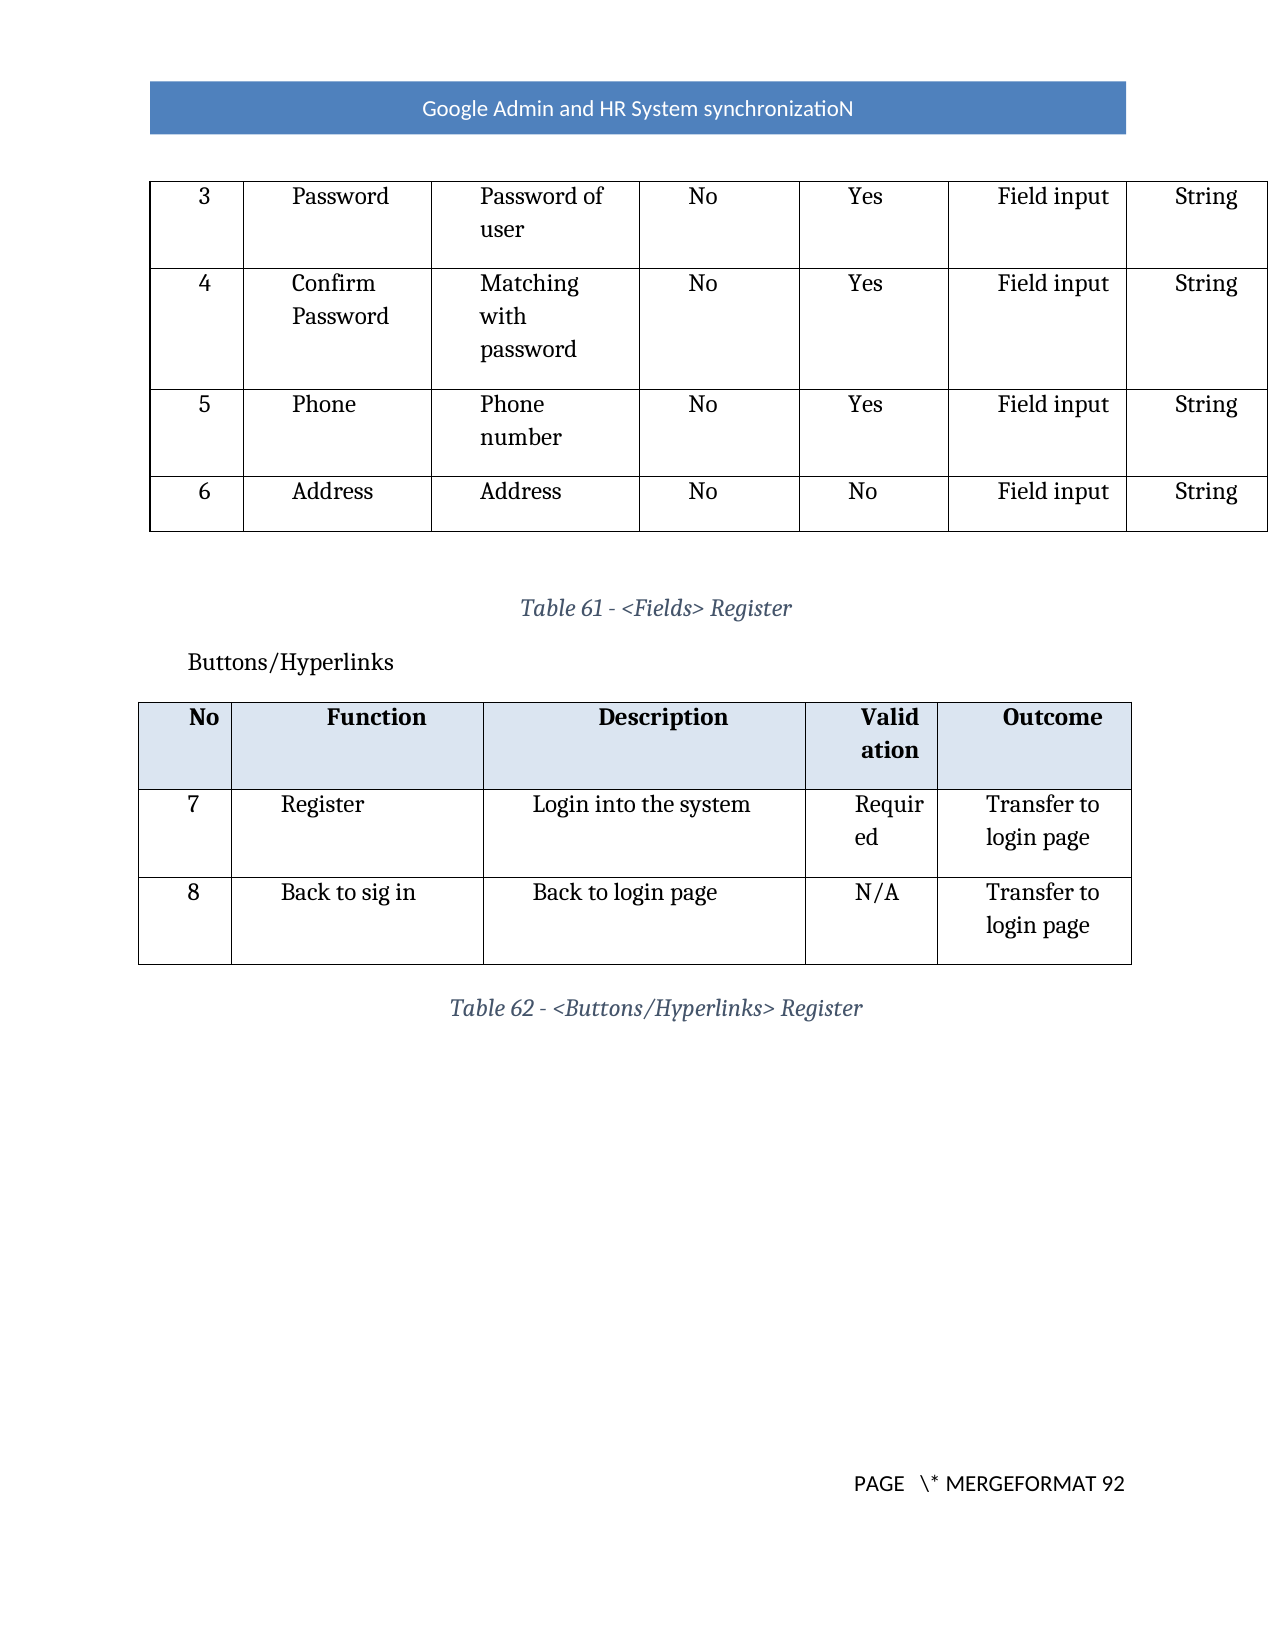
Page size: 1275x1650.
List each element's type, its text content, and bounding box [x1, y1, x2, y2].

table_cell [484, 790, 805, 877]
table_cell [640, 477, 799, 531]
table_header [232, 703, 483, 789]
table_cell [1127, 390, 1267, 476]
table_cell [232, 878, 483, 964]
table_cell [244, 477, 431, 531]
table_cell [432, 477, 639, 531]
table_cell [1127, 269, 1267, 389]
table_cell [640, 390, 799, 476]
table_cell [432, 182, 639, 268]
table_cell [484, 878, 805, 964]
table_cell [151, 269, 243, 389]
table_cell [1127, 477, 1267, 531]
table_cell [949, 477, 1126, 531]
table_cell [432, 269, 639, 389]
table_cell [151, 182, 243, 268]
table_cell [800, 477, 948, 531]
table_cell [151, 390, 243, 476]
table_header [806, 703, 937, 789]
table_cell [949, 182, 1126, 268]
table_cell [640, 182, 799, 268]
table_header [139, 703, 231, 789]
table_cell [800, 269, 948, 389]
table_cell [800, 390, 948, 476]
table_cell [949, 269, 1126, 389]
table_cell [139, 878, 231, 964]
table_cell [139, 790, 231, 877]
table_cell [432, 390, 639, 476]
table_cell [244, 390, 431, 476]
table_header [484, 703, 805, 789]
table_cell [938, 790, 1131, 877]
text Buttons/Hyperlinks [187, 648, 1125, 677]
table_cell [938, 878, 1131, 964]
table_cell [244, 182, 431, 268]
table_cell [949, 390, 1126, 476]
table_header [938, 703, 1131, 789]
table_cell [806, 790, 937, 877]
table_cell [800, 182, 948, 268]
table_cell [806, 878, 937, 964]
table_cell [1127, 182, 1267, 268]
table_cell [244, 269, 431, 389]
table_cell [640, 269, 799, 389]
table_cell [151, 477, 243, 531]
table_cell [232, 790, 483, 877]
